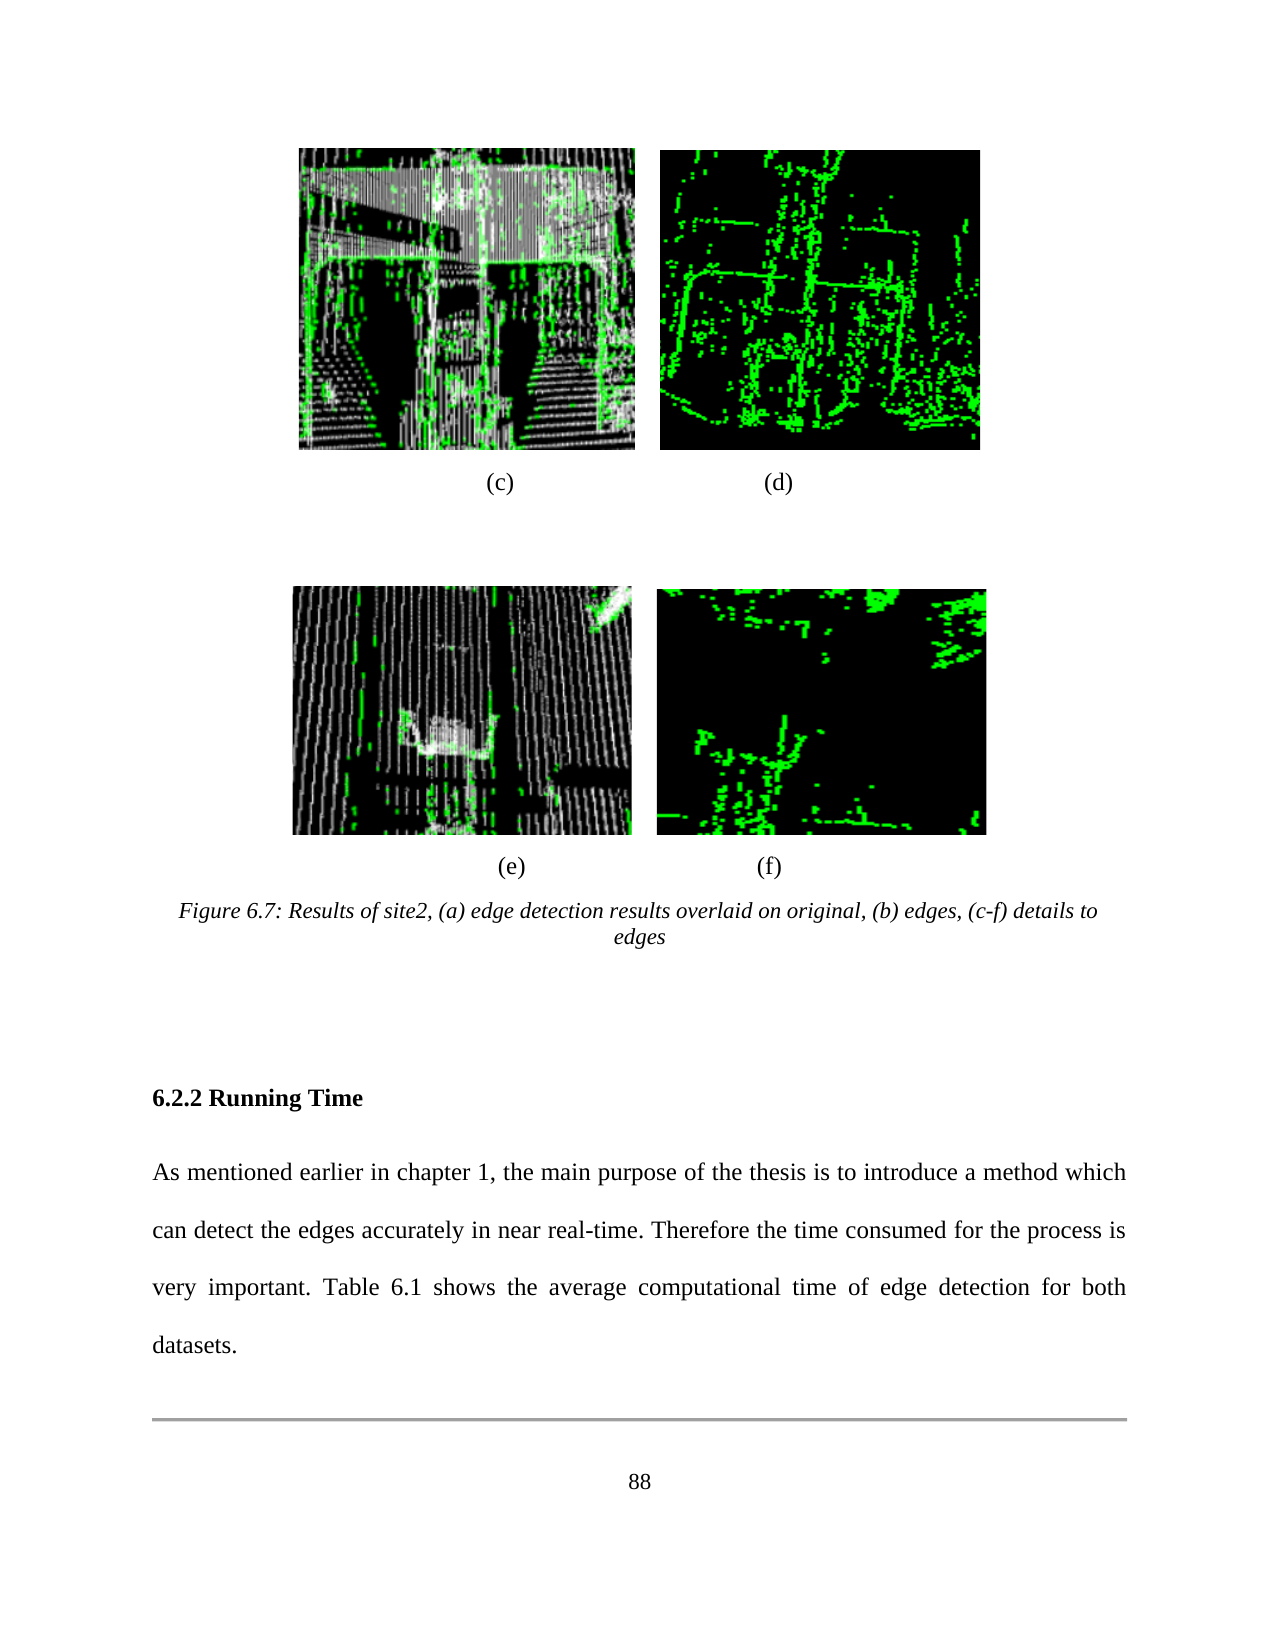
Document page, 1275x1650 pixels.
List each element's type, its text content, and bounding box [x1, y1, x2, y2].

text (c) (d) [152, 467, 1127, 495]
text As mentioned earlier in chapter 1, the main purpose of the thesis is to introduce a method which can detect the edges accurately in near real-time. Therefore the time consumed for the process is very important. Table 6.1 shows the average computational time of edge detection for both datasets. [152, 1157, 1127, 1359]
picture [660, 150, 981, 450]
text (e) (f) [152, 851, 1127, 880]
text Figure 6.7: Results of site2, (a) edge detection results overlaid on original, (b) edges, (c-f) details to edges [152, 897, 1127, 949]
picture [298, 148, 635, 450]
picture [292, 586, 632, 835]
picture [656, 589, 987, 835]
text 6.2.2 Running Time [152, 1083, 1127, 1112]
